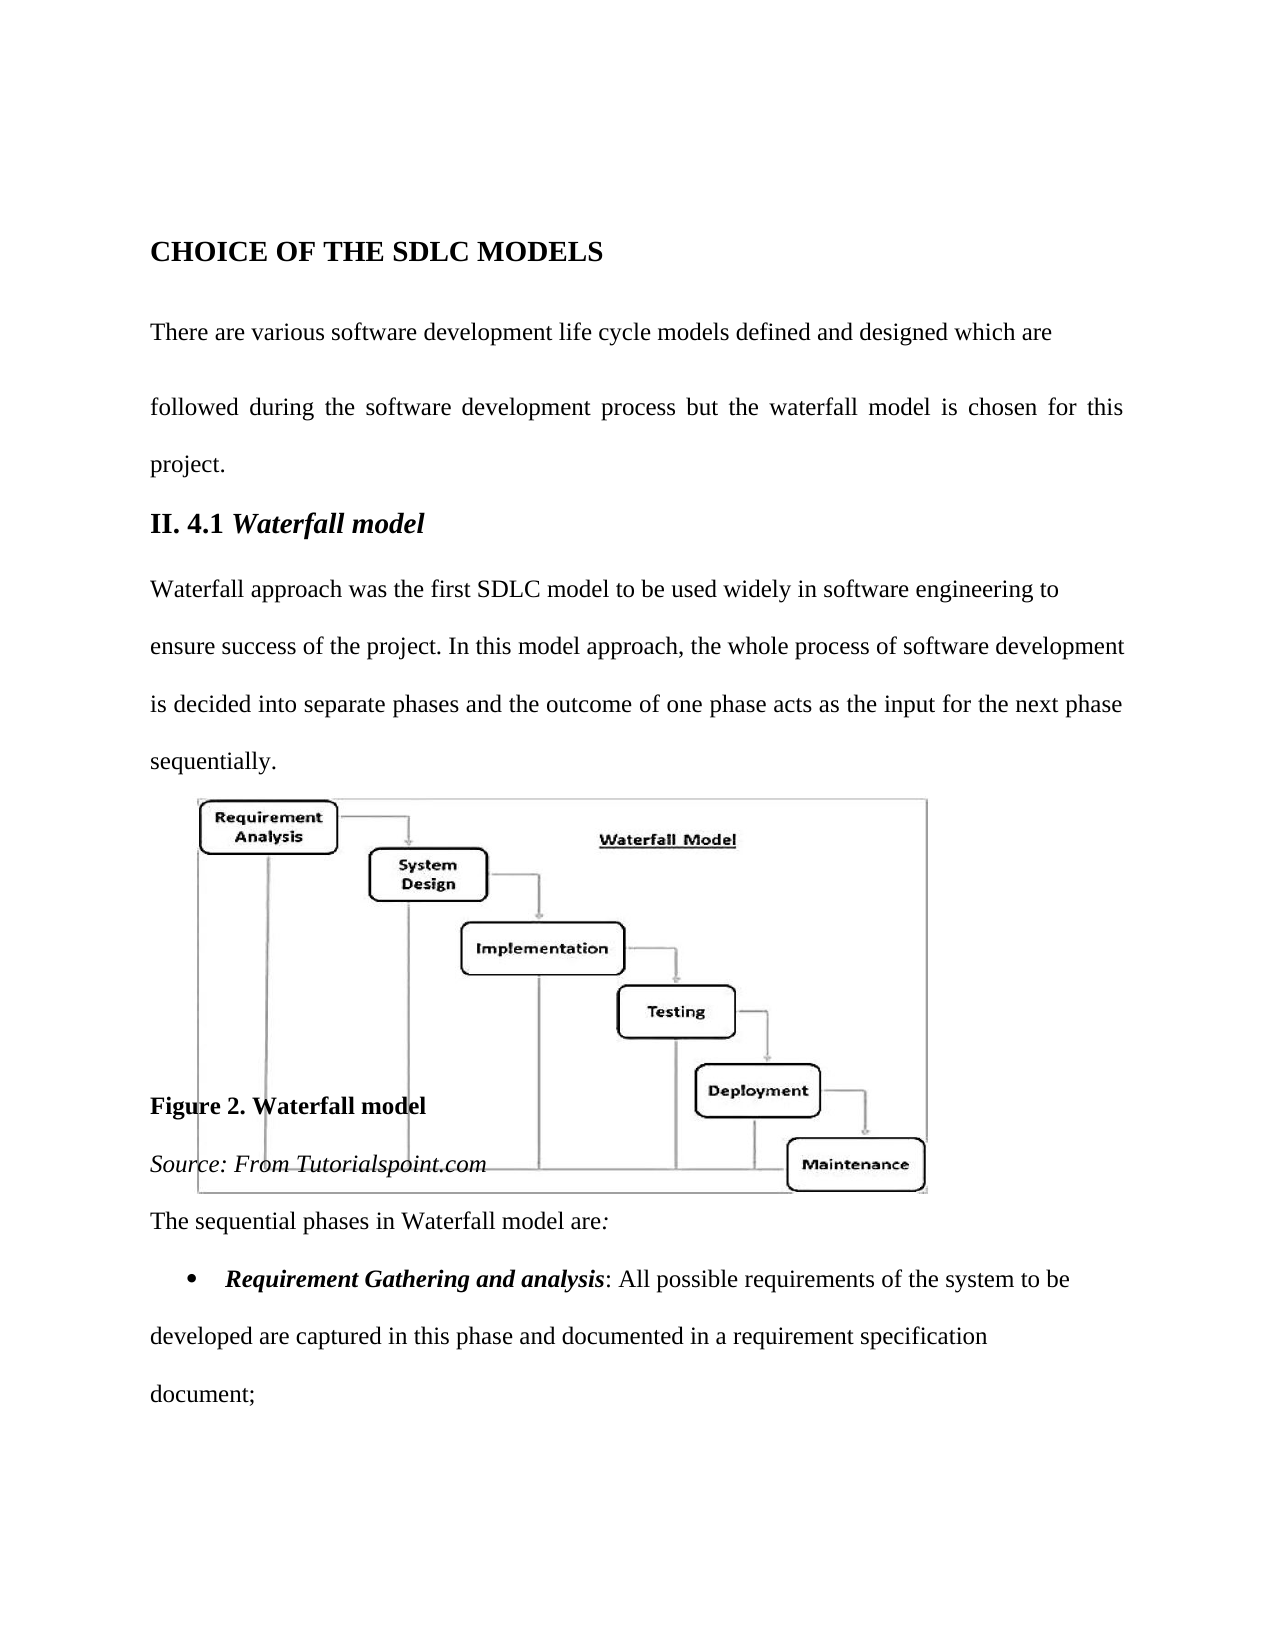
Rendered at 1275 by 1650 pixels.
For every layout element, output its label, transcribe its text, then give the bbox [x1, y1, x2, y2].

picture [126, 776, 988, 1213]
text followed during the software development process but the waterfall model is chosen for this project. [150, 392, 1125, 478]
text developed are captured in this phase and documented in a requirement specification [150, 1321, 1125, 1350]
text There are various software development life cycle models defined and designed which are [150, 317, 1125, 346]
text II. 4.1 Waterfall model [150, 507, 1125, 540]
text The sequential phases in Waterfall model are: [150, 1206, 1125, 1235]
text CHOICE OF THE SDLC MODELS [150, 234, 1125, 267]
text document; [150, 1379, 1125, 1407]
text Waterfall approach was the first SDLC model to be used widely in software engineering to [150, 574, 1125, 602]
text Source: From Tutorialspoint.com [150, 1149, 1125, 1177]
list Requirement Gathering and analysis: All possible requirements of the system to be [187, 1264, 1125, 1292]
text Figure 2. Waterfall model [150, 1091, 1125, 1120]
text ensure success of the project. In this model approach, the whole process of software development is decided into separate phases and the outcome of one phase acts as the input for the next phase sequentially. [150, 631, 1125, 775]
